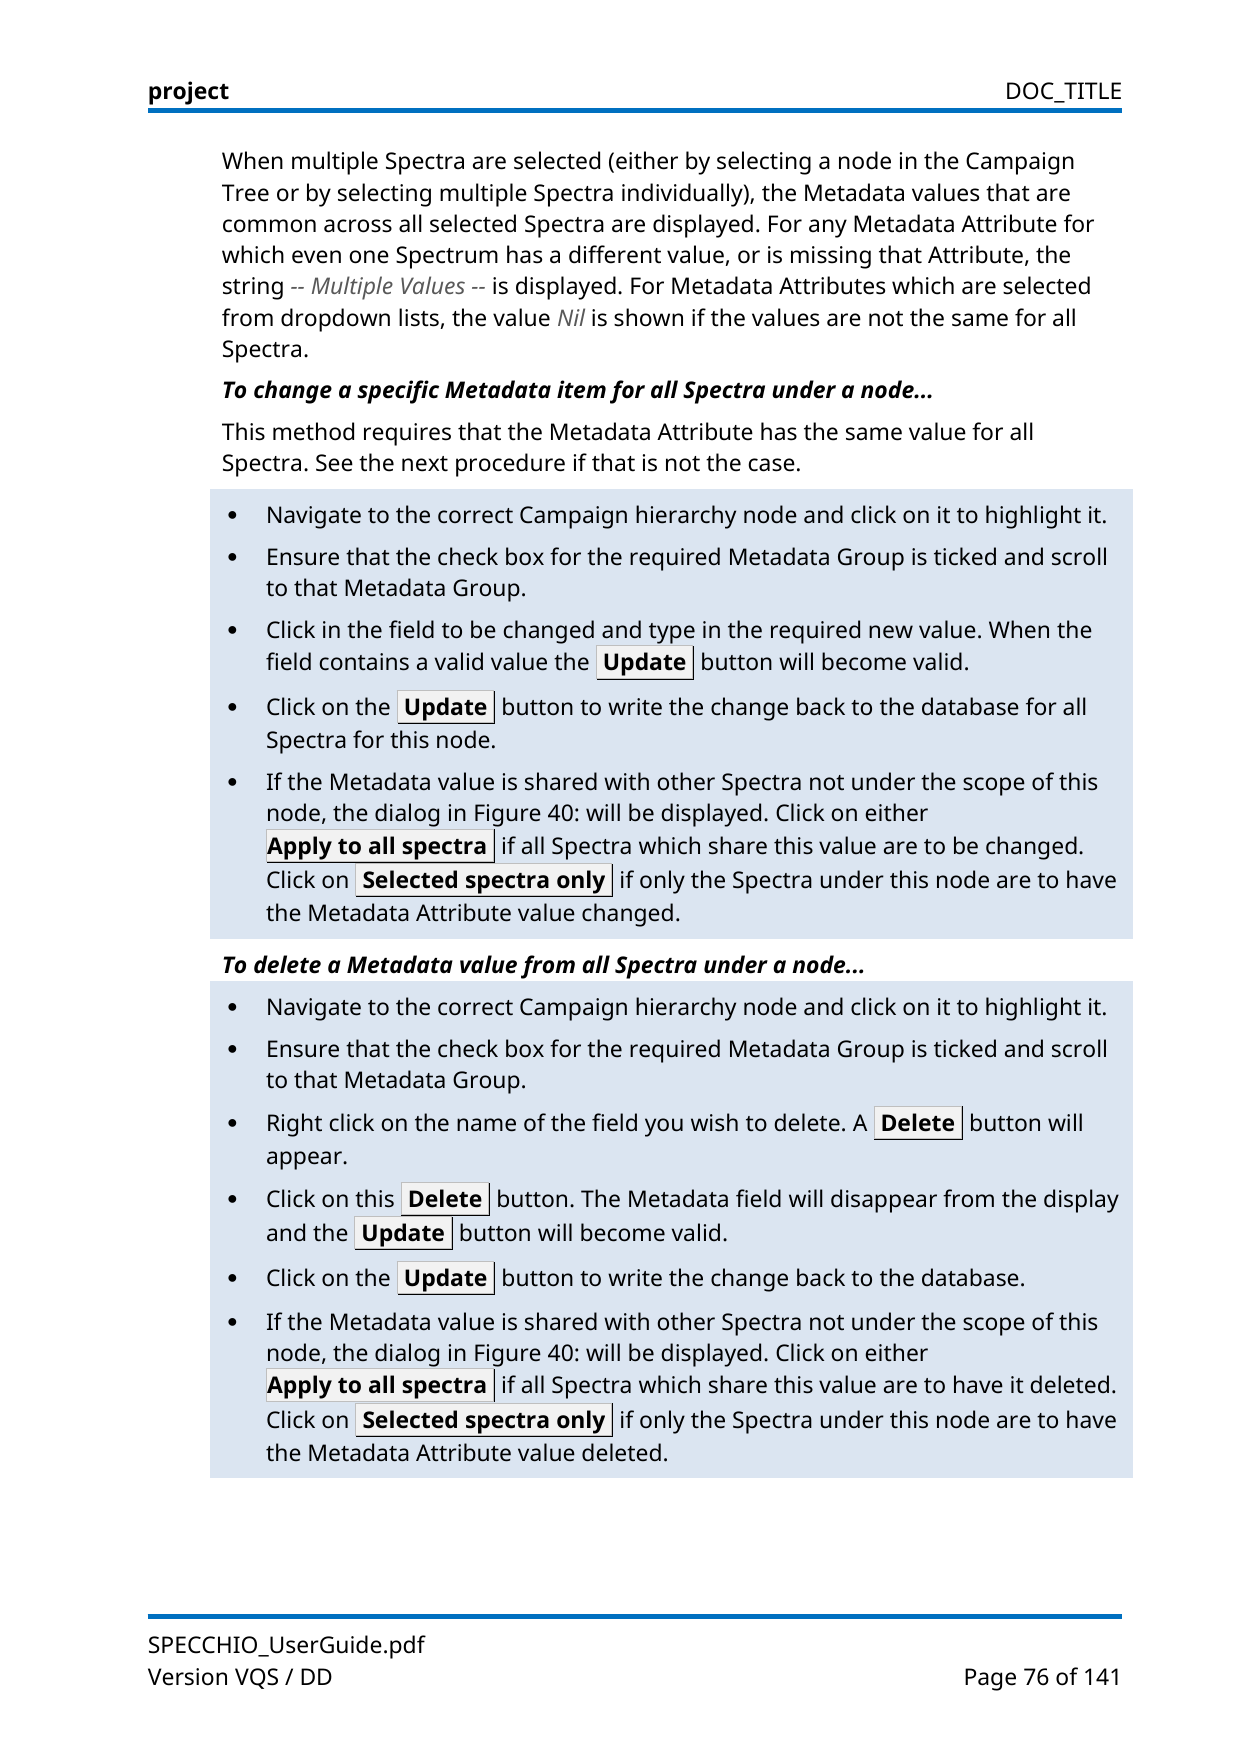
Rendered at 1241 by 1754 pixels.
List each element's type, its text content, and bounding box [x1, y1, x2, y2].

subtitle To change a specific Metadata item for all Spectra under a node... [222, 374, 1122, 406]
subtitle To delete a Metadata value from all Spectra under a node... [222, 949, 1122, 981]
text This method requires that the Metadata Attribute has the same value for all Spectra. See the next procedure if that is not the case. [222, 416, 1122, 478]
table_header Navigate to the correct Campaign hierarchy node and click on it to highlight it. Ensure that the check box for the required Metadata Group is ticked and scroll to that Metadata Group. Right click on the name of the field you wish to delete. A Delete button will appear. Click on this Delete button. The Metadata field will disappear from the display and the Update button will become valid. Click on the Update button to write the change back to the database. If the Metadata value is shared with other Spectra not under the scope of this node, the dialog in Figure 40: will be displayed. Click on either Apply to all spectra if all Spectra which share this value are to have it deleted. Click on Selected spectra only if only the Spectra under this node are to have the Metadata Attribute value deleted. [210, 981, 1133, 1478]
table_header Navigate to the correct Campaign hierarchy node and click on it to highlight it. Ensure that the check box for the required Metadata Group is ticked and scroll to that Metadata Group. Click in the field to be changed and type in the required new value. When the field contains a valid value the Update button will become valid. Click on the Update button to write the change back to the database for all Spectra for this node. If the Metadata value is shared with other Spectra not under the scope of this node, the dialog in Figure 40: will be displayed. Click on either Apply to all spectra if all Spectra which share this value are to be changed. Click on Selected spectra only if only the Spectra under this node are to have the Metadata Attribute value changed. [210, 489, 1133, 939]
text When multiple Spectra are selected (either by selecting a node in the Campaign Tree or by selecting multiple Spectra individually), the Metadata values that are common across all selected Spectra are displayed. For any Metadata Attribute for which even one Spectrum has a different value, or is missing that Attribute, the string -- Multiple Values -- is displayed. For Metadata Attributes which are selected from dropdown lists, the value Nil is shown if the values are not the same for all Spectra. [222, 145, 1122, 364]
